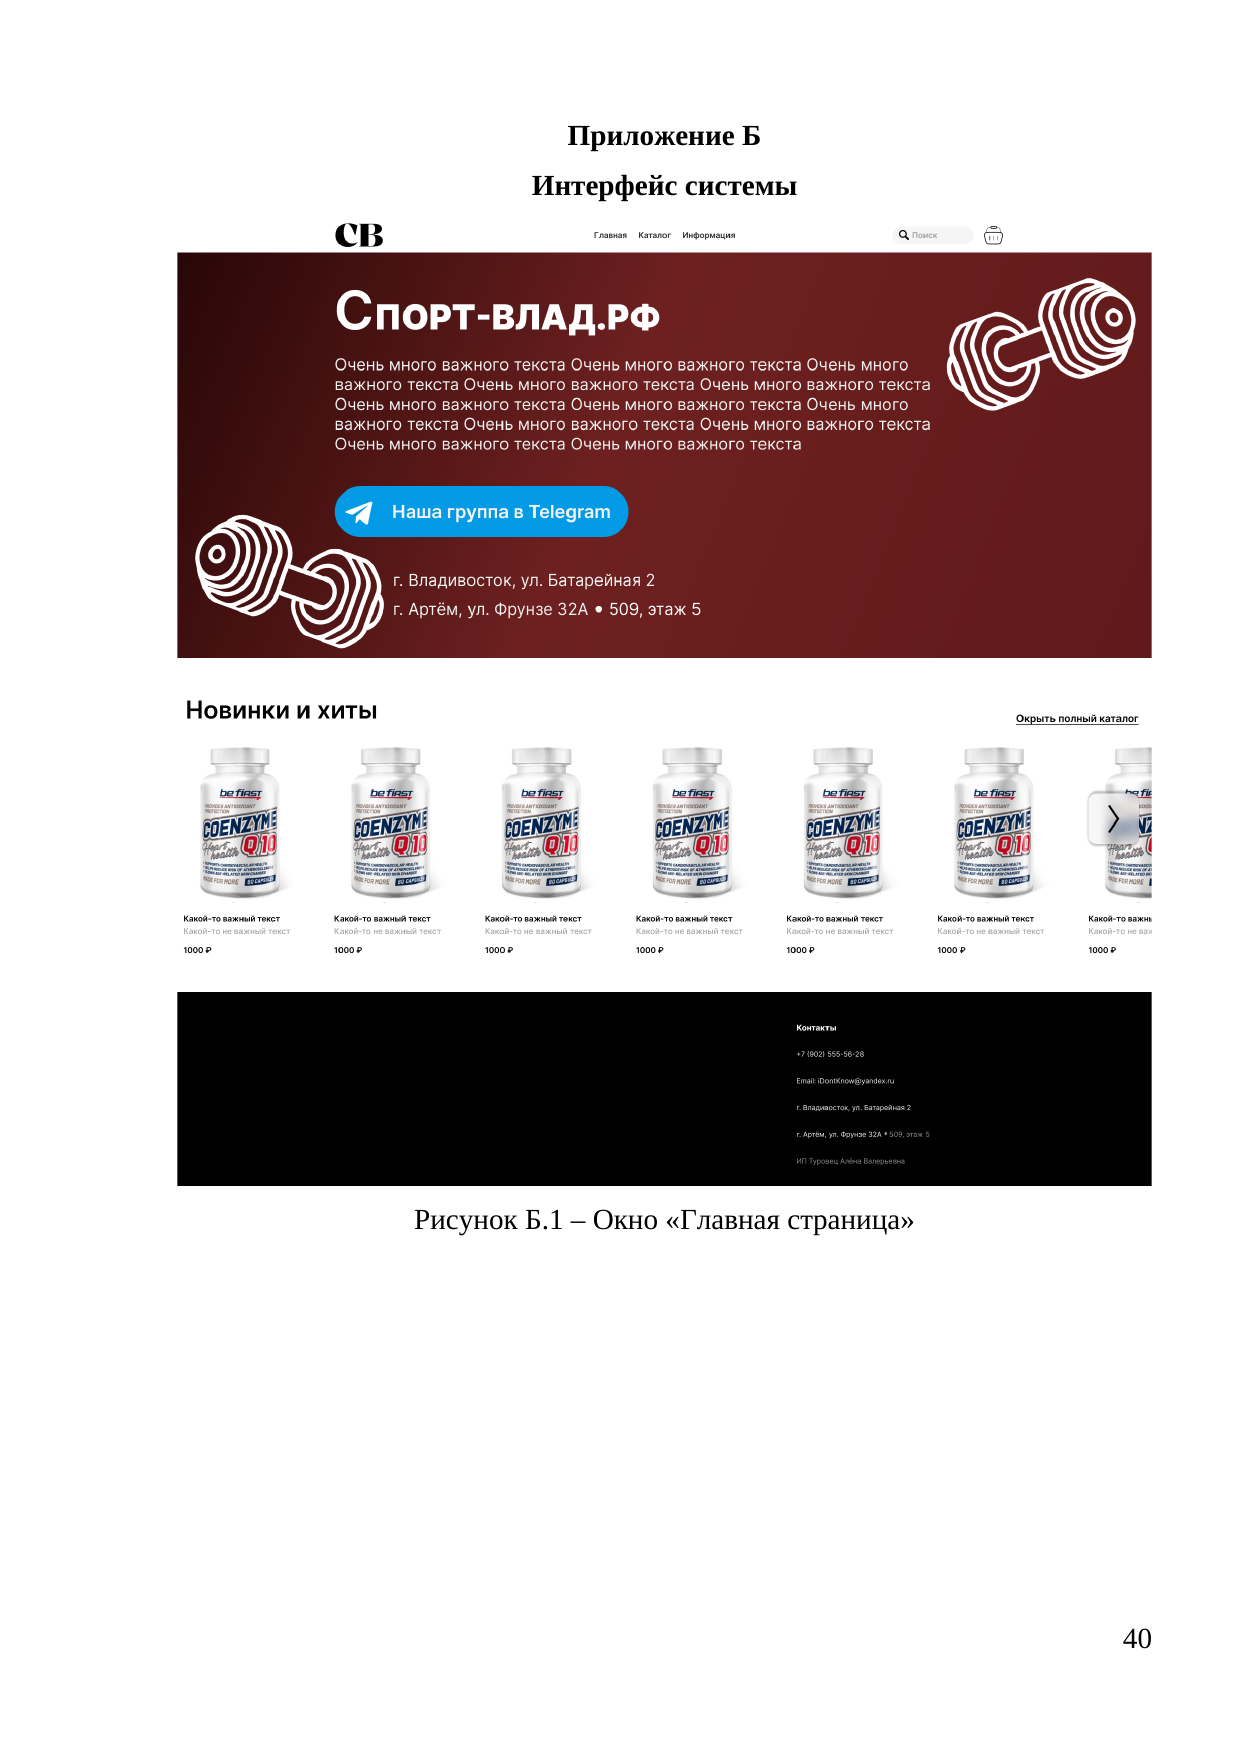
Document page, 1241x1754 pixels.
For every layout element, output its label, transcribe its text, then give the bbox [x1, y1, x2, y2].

text Приложение Б [177, 118, 1152, 152]
picture [177, 218, 1152, 1186]
text Рисунок Б.1 – Окно «Главная страница» [177, 1202, 1152, 1235]
text Интерфейс системы [177, 168, 1152, 202]
